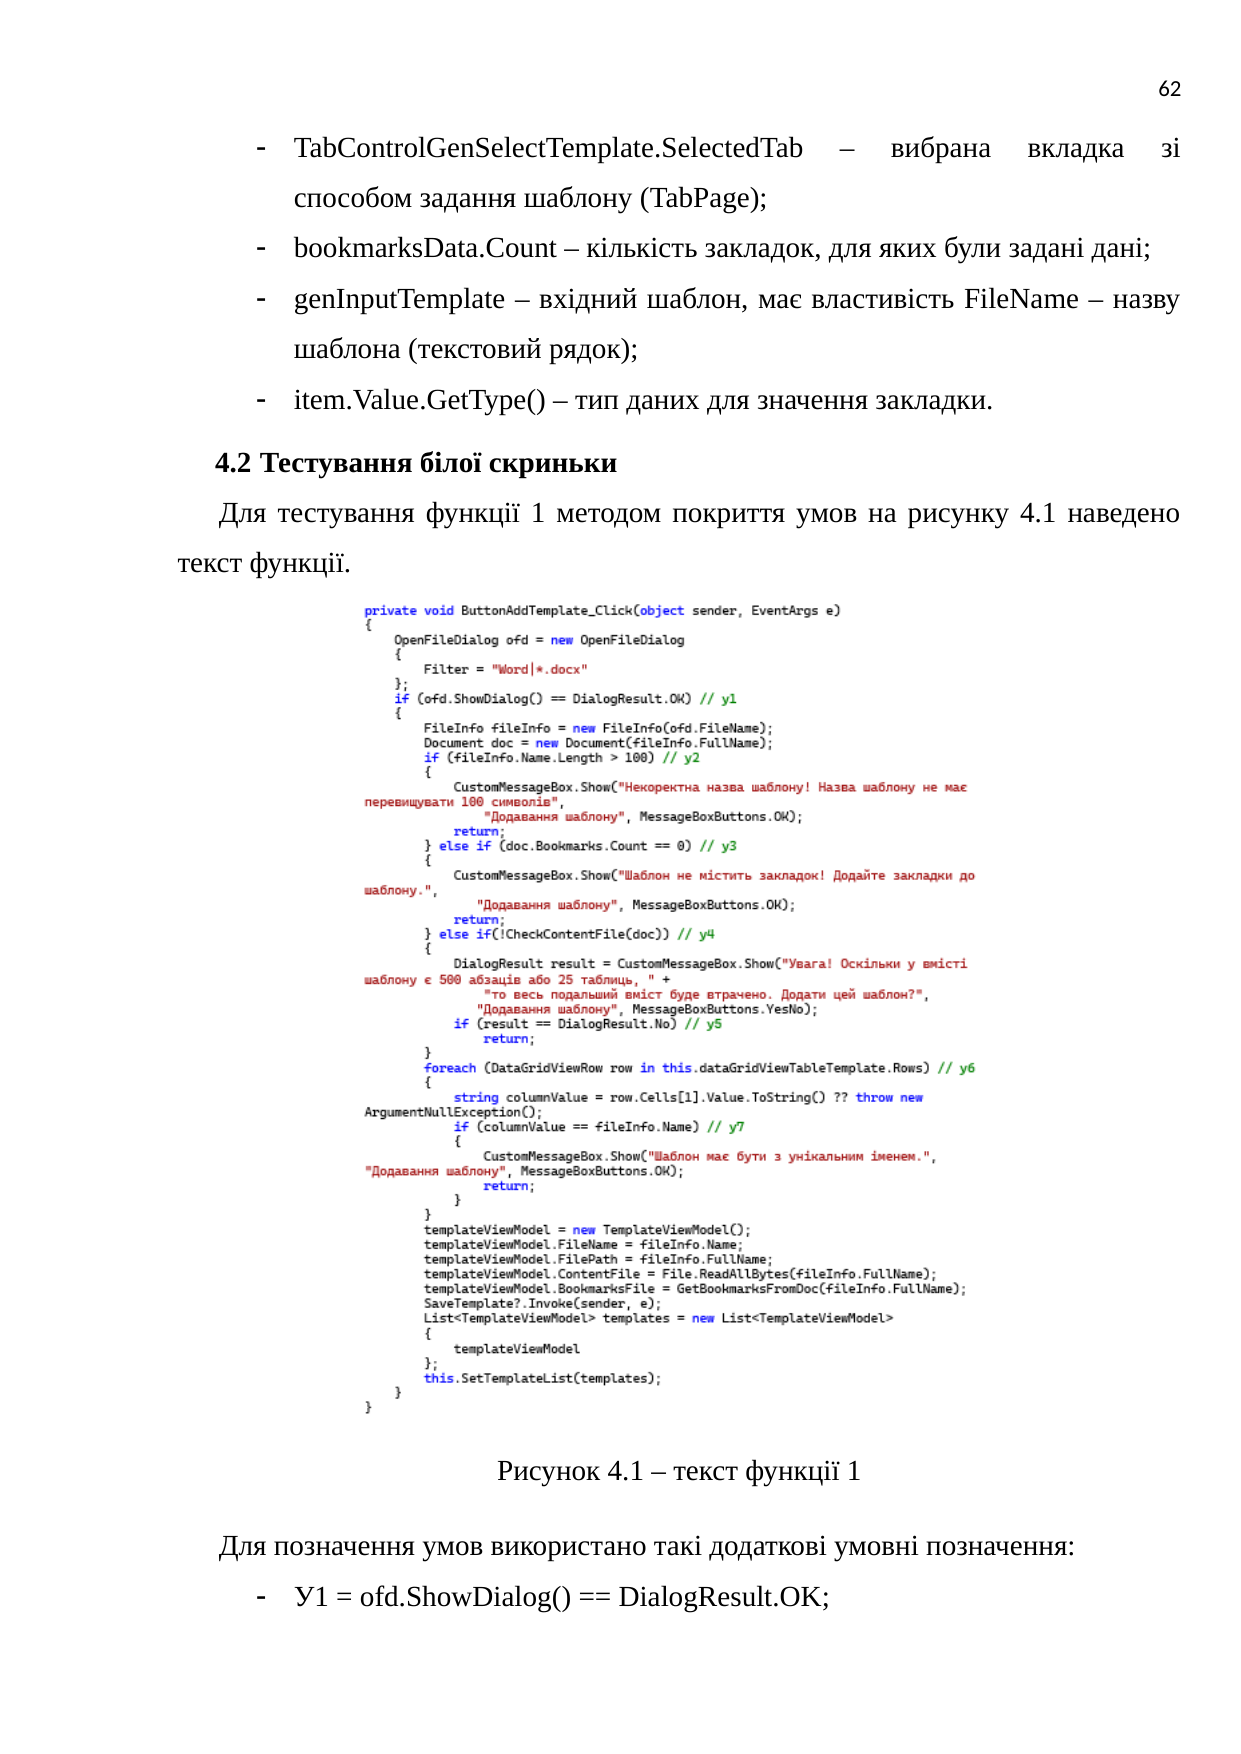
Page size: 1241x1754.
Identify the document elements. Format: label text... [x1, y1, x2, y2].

list У1 = ofd.ShowDialog() == DialogResult.OK; [256, 1579, 1181, 1612]
subtitle Тестування білої скриньки [215, 445, 1181, 478]
text Для тестування функції 1 методом покриття умов на рисунку 4.1 наведено текст функції. [177, 495, 1181, 579]
list bookmarksData.Count – кількість закладок, для яких були задані дані; [256, 231, 1181, 264]
list TabControlGenSelectTemplate.SelectedTab – вибрана вкладка зі способом задання шаблону (TabPage); [256, 130, 1181, 214]
list item.Value.GetType() – тип даних для значення закладки. [256, 382, 1181, 415]
text Рисунок 4.1 – текст функції 1 [177, 1453, 1181, 1487]
picture [346, 595, 1013, 1435]
text Для позначення умов використано такі додаткові умовні позначення: [177, 1528, 1181, 1562]
list genInputTemplate – вхідний шаблон, має властивість FileName – назву шаблона (текстовий рядок); [256, 281, 1181, 365]
